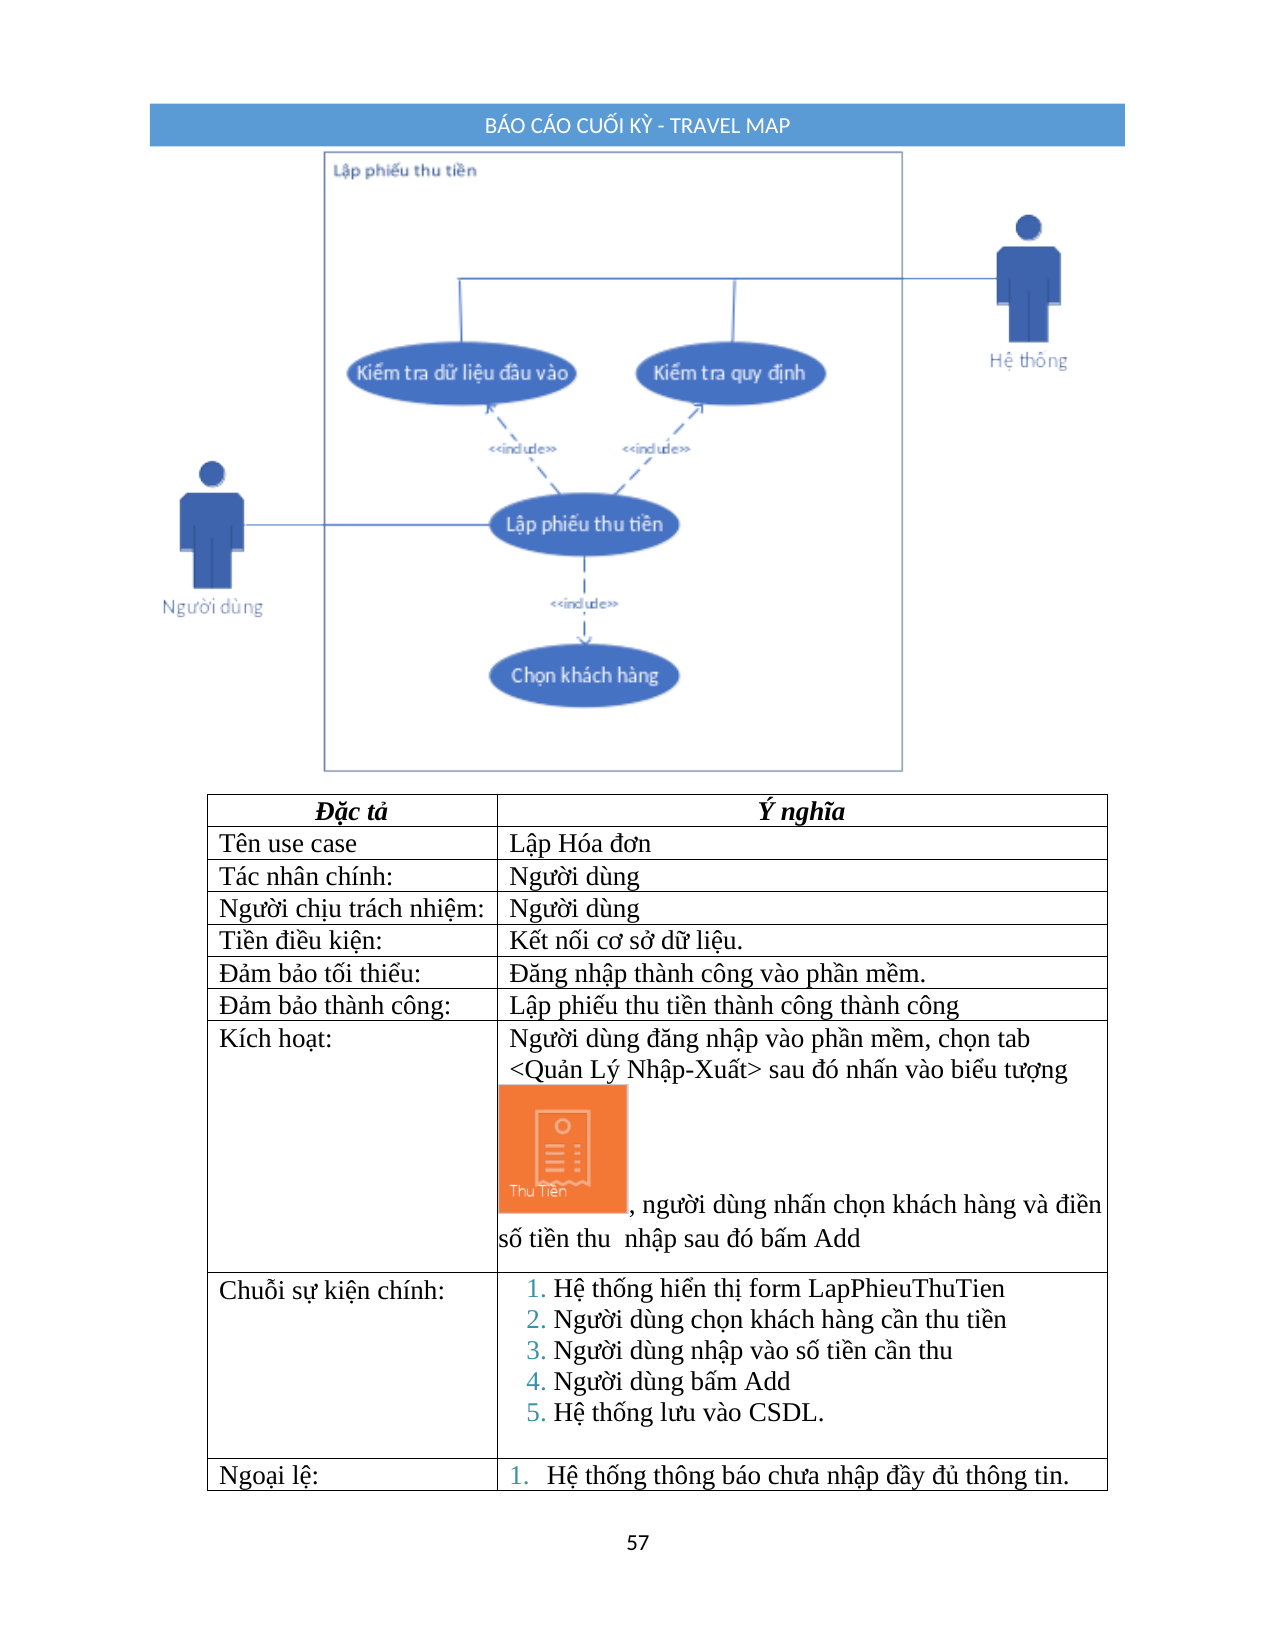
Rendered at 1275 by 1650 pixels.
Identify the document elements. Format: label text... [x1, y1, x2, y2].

table_header Ý nghĩa [498, 795, 1107, 826]
table_cell Hệ thống hiển thị form LapPhieuThuTien Người dùng chọn khách hàng cần thu tiền Người dùng nhập vào số tiền cần thu Người dùng bấm Add Hệ thống lưu vào CSDL. [498, 1273, 1107, 1458]
table_cell Lập Hóa đơn [498, 827, 1107, 859]
table_header Đặc tả [208, 795, 497, 826]
table_cell Người dùng đăng nhập vào phần mềm, chọn tab <Quản Lý Nhập-Xuất> sau đó nhấn vào biểu tượng , người dùng nhấn chọn khách hàng và điền số tiền thu nhập sau đó bấm Add [498, 1021, 1107, 1272]
table_cell Tiền điều kiện: [208, 925, 497, 956]
table_cell Kết nối cơ sở dữ liệu. [498, 925, 1107, 956]
table_cell Đăng nhập thành công vào phần mềm. [498, 957, 1107, 988]
table_cell Chuỗi sự kiện chính: [208, 1273, 497, 1458]
table_cell Kích hoạt: [208, 1021, 497, 1272]
table_cell Lập phiếu thu tiền thành công thành công [498, 989, 1107, 1020]
table_cell Người dùng [498, 860, 1107, 891]
picture [498, 1084, 629, 1214]
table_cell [498, 1459, 1107, 1490]
table_cell Người chịu trách nhiệm: [208, 892, 497, 923]
table_cell Tác nhân chính: [208, 860, 497, 891]
table_cell Tên use case [208, 827, 497, 859]
table_cell Đảm bảo tối thiểu: [208, 957, 497, 988]
table_cell Đảm bảo thành công: [208, 989, 497, 1020]
table_cell Ngoại lệ: [208, 1459, 497, 1490]
table_cell Người dùng [498, 892, 1107, 923]
